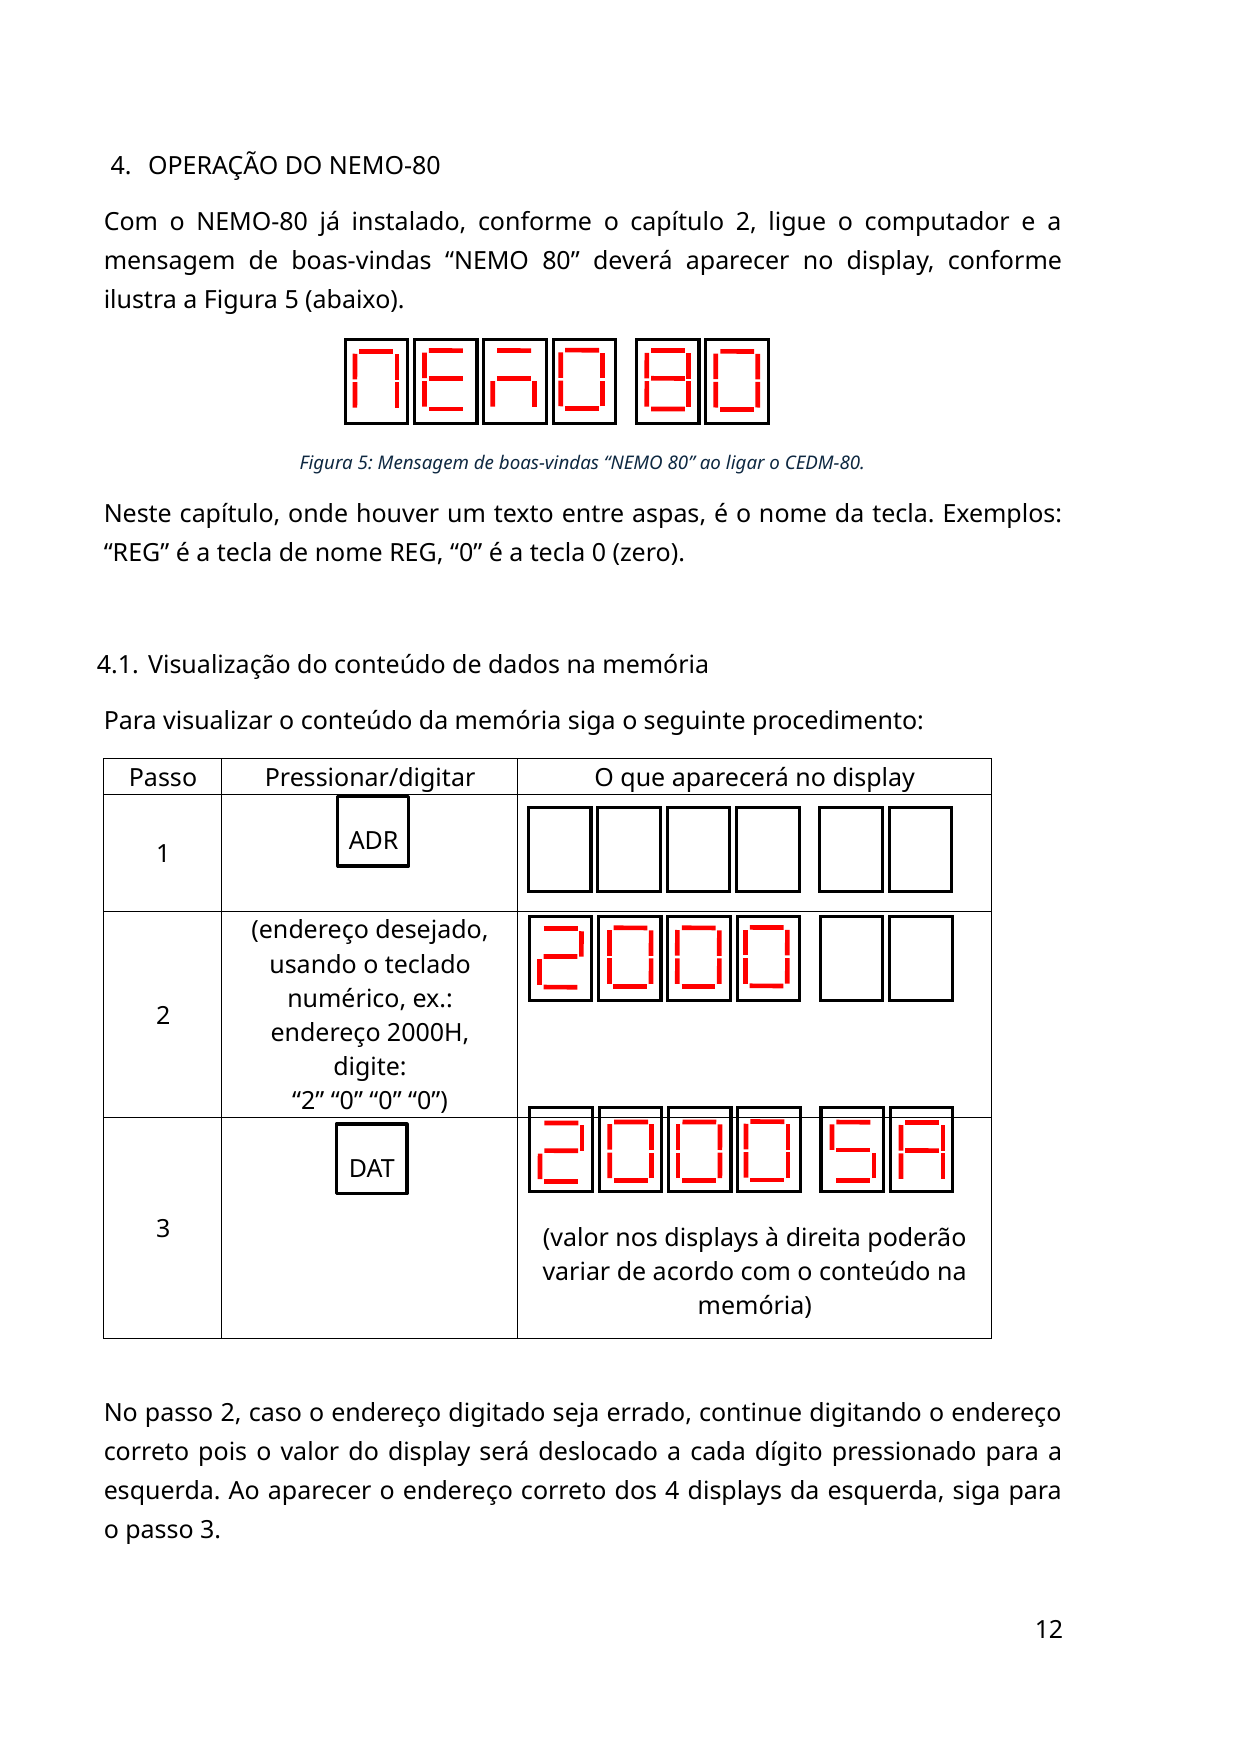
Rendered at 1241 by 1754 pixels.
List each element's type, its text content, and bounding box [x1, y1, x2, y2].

table_header Passo [104, 759, 221, 794]
table_cell 3 [104, 1118, 221, 1337]
text Neste capítulo, onde houver um texto entre aspas, é o nome da tecla. Exemplos: “REG” é a tecla de nome REG, “0” é a tecla 0 (zero). [103, 496, 1063, 569]
table_cell [222, 795, 517, 911]
text Figura 5: Mensagem de boas-vindas “NEMO 80” ao ligar o CEDM-80. [103, 449, 1063, 475]
text Para visualizar o conteúdo da memória siga o seguinte procedimento: [103, 702, 1063, 736]
list Visualização do conteúdo de dados na memória [97, 646, 1063, 681]
table_header Pressionar/digitar [222, 759, 517, 794]
text Com o NEMO-80 já instalado, conforme o capítulo 2, ligue o computador e a mensagem de boas-vindas “NEMO 80” deverá aparecer no display, conforme ilustra a Figura 5 (abaixo). [103, 203, 1063, 316]
table_cell (valor nos displays à direita poderão variar de acordo com o conteúdo na memória) [518, 1118, 991, 1337]
table_cell [518, 912, 991, 1117]
table_cell (endereço desejado, usando o teclado numérico, ex.: endereço 2000H, digite: “2” “0” “0” “0”) [222, 912, 517, 1117]
table_cell 2 [104, 912, 221, 1117]
table_header O que aparecerá no display [518, 759, 991, 794]
table_cell 1 [104, 795, 221, 911]
list OPERAÇÃO DO NEMO-80 [110, 148, 1063, 182]
table_cell [518, 795, 991, 911]
text No passo 2, caso o endereço digitado seja errado, continue digitando o endereço correto pois o valor do display será deslocado a cada dígito pressionado para a esquerda. Ao aparecer o endereço correto dos 4 displays da esquerda, siga para o passo 3. [103, 1394, 1063, 1546]
table_cell [222, 1118, 517, 1337]
